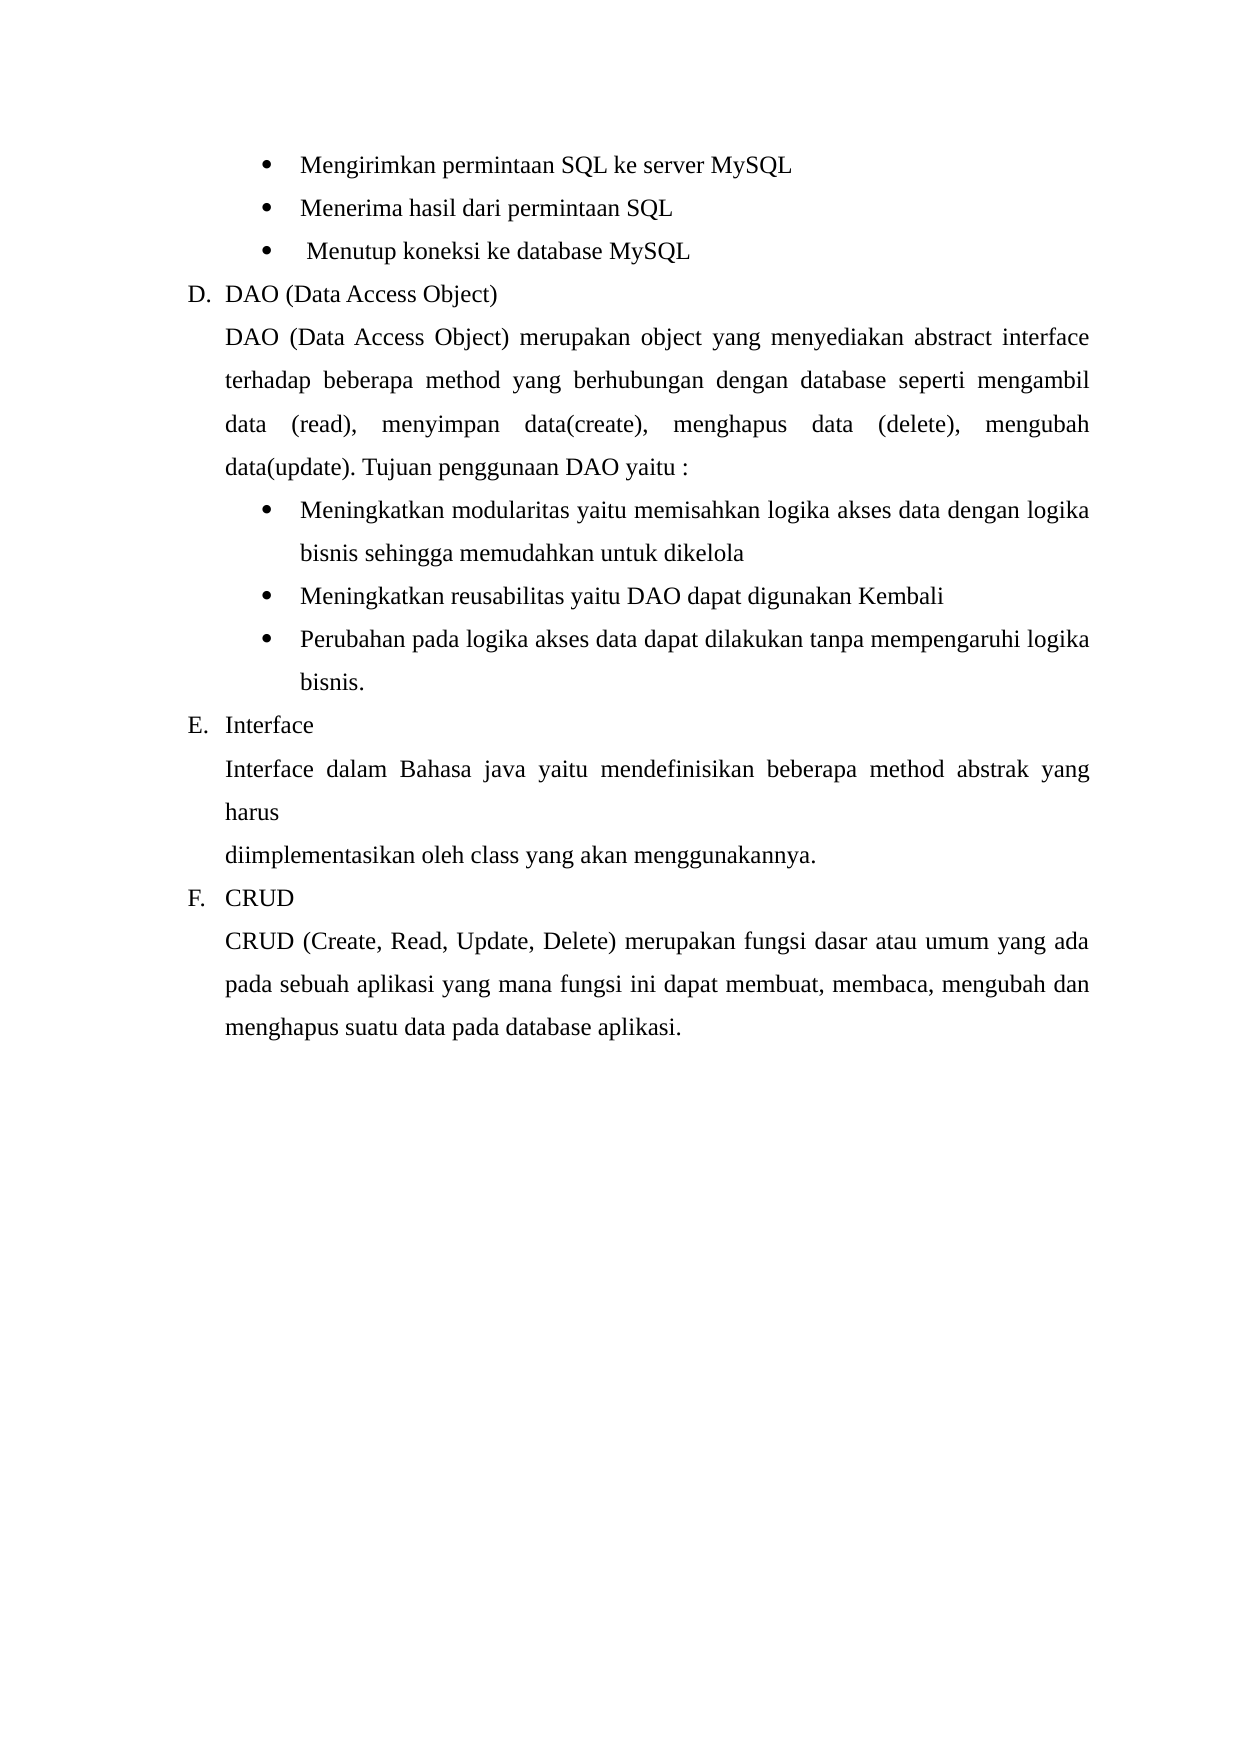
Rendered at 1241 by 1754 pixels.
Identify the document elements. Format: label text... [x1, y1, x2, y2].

list Mengirimkan permintaan SQL ke server MySQL [262, 150, 1090, 179]
list diimplementasikan oleh class yang akan menggunakannya. [225, 840, 1090, 869]
list Menutup koneksi ke database MySQL [262, 236, 1090, 265]
list Meningkatkan modularitas yaitu memisahkan logika akses data dengan logika bisnis sehingga memudahkan untuk dikelola [262, 495, 1090, 567]
list DAO (Data Access Object) merupakan object yang menyediakan abstract interface terhadap beberapa method yang berhubungan dengan database seperti mengambil data (read), menyimpan data(create), menghapus data (delete), mengubah data(update). Tujuan penggunaan DAO yaitu : [225, 322, 1090, 481]
list Interface [187, 711, 1090, 739]
list Meningkatkan reusabilitas yaitu DAO dapat digunakan Kembali [262, 581, 1090, 610]
list Menerima hasil dari permintaan SQL [262, 193, 1090, 222]
list CRUD (Create, Read, Update, Delete) merupakan fungsi dasar atau umum yang ada pada sebuah aplikasi yang mana fungsi ini dapat membuat, membaca, mengubah dan menghapus suatu data pada database aplikasi. [225, 926, 1090, 1041]
list Interface dalam Bahasa java yaitu mendefinisikan beberapa method abstrak yang harus [225, 754, 1090, 826]
list Perubahan pada logika akses data dapat dilakukan tanpa mempengaruhi logika bisnis. [262, 624, 1090, 696]
list CRUD [187, 883, 1090, 912]
list DAO (Data Access Object) [187, 279, 1090, 308]
